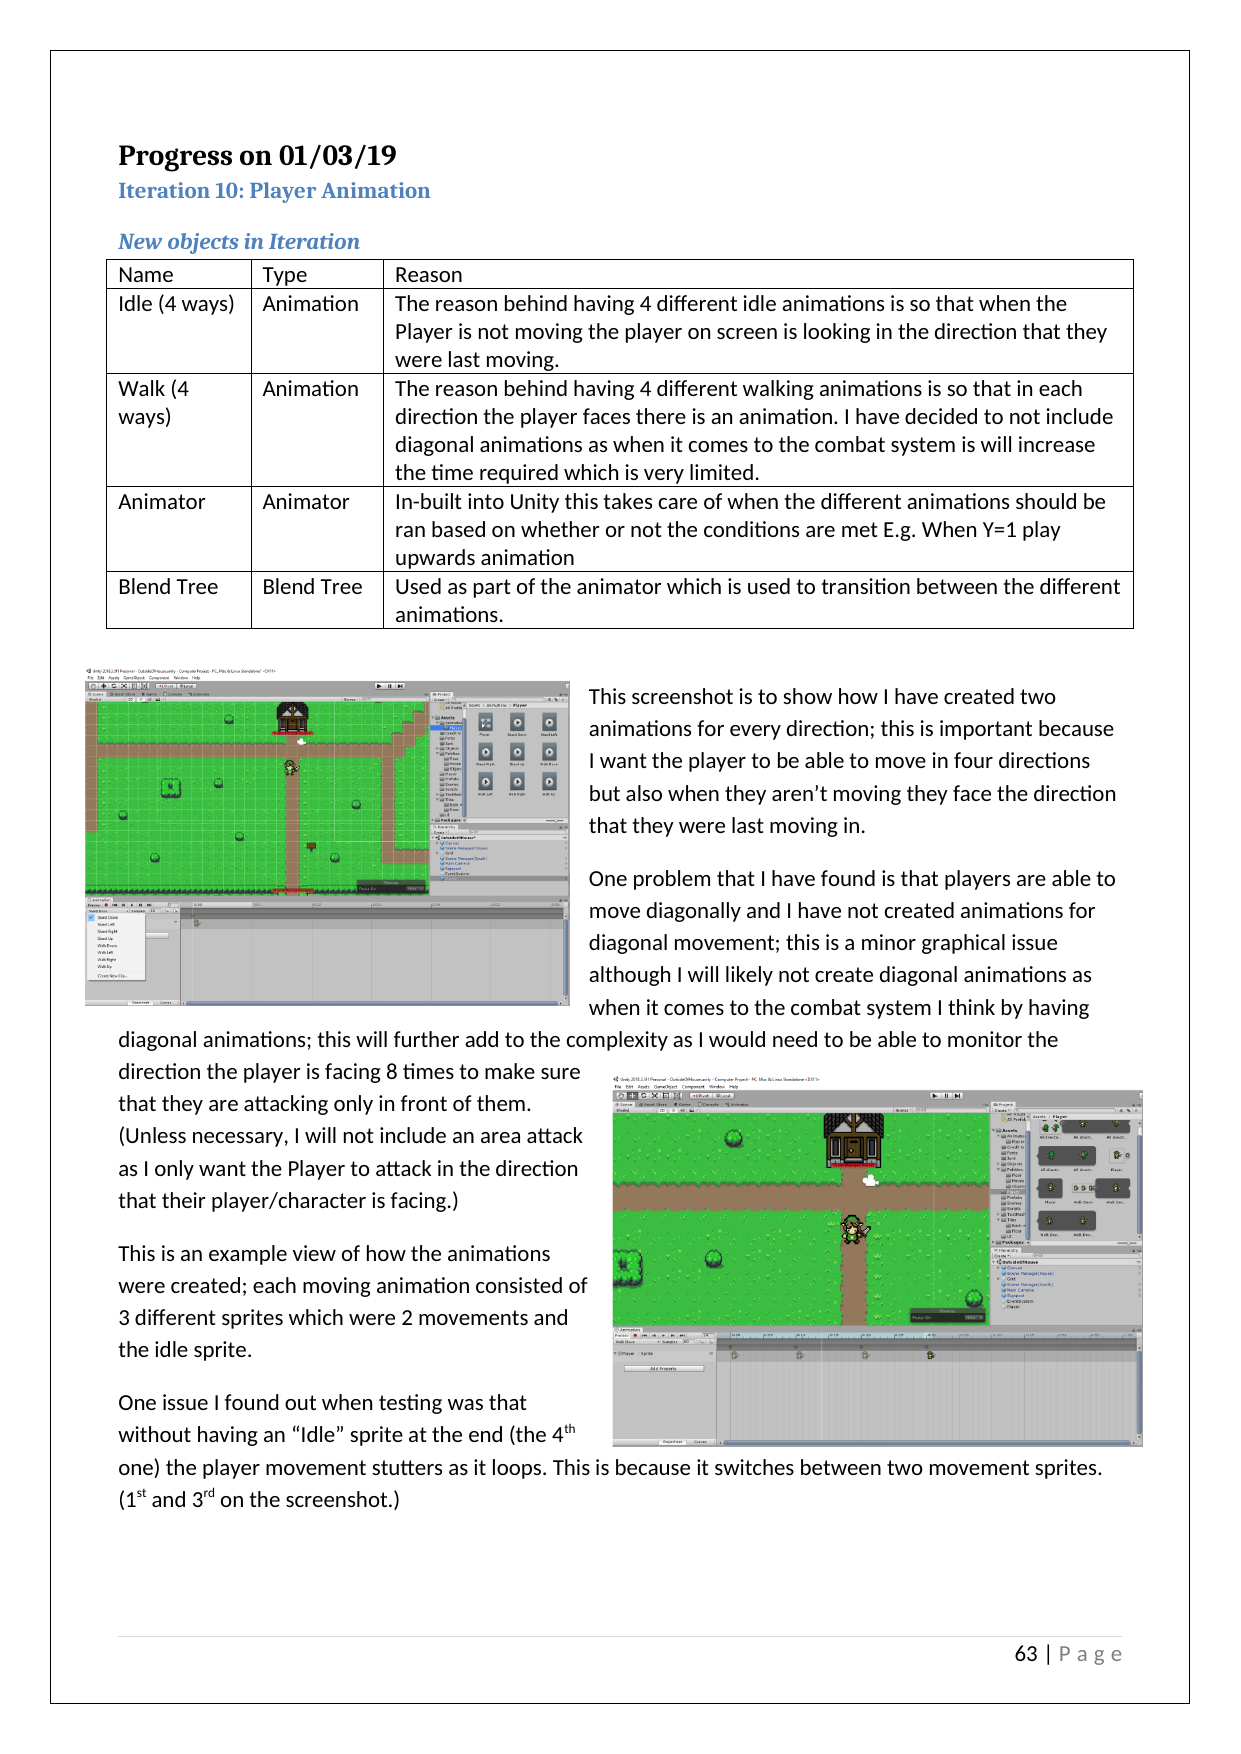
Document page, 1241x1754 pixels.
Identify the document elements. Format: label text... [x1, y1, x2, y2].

table_header Name [107, 260, 251, 288]
table_cell Blend Tree [252, 572, 383, 628]
subtitle Iteration 10: Player Animation [118, 177, 1122, 204]
text This is an example view of how the animations were created; each moving animation consisted of 3 different sprites which were 2 movements and the idle sprite. [118, 1239, 612, 1363]
table_cell In-built into Unity this takes care of when the different animations should be ran based on whether or not the conditions are met E.g. When Y=1 play upwards animation [384, 487, 1133, 571]
subtitle New objects in Iteration [118, 228, 1122, 255]
table_cell Blend Tree [107, 572, 251, 628]
table_cell Walk (4 ways) [107, 374, 251, 486]
table_cell Used as part of the animator which is used to transition between the different animations. [384, 572, 1133, 628]
subtitle Progress on 01/03/19 [118, 139, 1122, 172]
table_cell The reason behind having 4 different idle animations is so that when the Player is not moving the player on screen is looking in the direction that they were last moving. [384, 289, 1133, 373]
table_cell Animation [252, 289, 383, 373]
table_cell The reason behind having 4 different walking animations is so that in each direction the player faces there is an animation. I have decided to not include diagonal animations as when it comes to the combat system is will increase the time required which is very limited. [384, 374, 1133, 486]
text This screenshot is to show how I have created two animations for every direction; this is important because I want the player to be able to move in four directions but also when they aren’t moving they face the direction that they were last moving in. [570, 682, 1122, 839]
picture [612, 1075, 1143, 1447]
table_cell Animator [107, 487, 251, 571]
picture [85, 667, 570, 1006]
text One issue I found out when testing was that without having an “Idle” sprite at the end (the 4th one) the player movement stutters as it loops. This is because it switches between two movement sprites. (1st and 3rd on the screenshot.) [118, 1388, 1122, 1513]
table_cell Animation [252, 374, 383, 486]
text One problem that I have found is that players are able to move diagonally and I have not created animations for diagonal movement; this is a minor graphical issue although I will likely not create diagonal animations as when it comes to the combat system I think by having diagonal animations; this will further add to the complexity as I would need to be able to monitor the direction the player is facing 8 times to make sure that they are attacking only in front of them. (Unless necessary, I will not include an area attack as I only want the Player to attack in the direction that their player/character is facing.) [118, 864, 1122, 1214]
table_header Reason [384, 260, 1133, 288]
table_cell Idle (4 ways) [107, 289, 251, 373]
table_header Type [252, 260, 383, 288]
table_cell Animator [252, 487, 383, 571]
